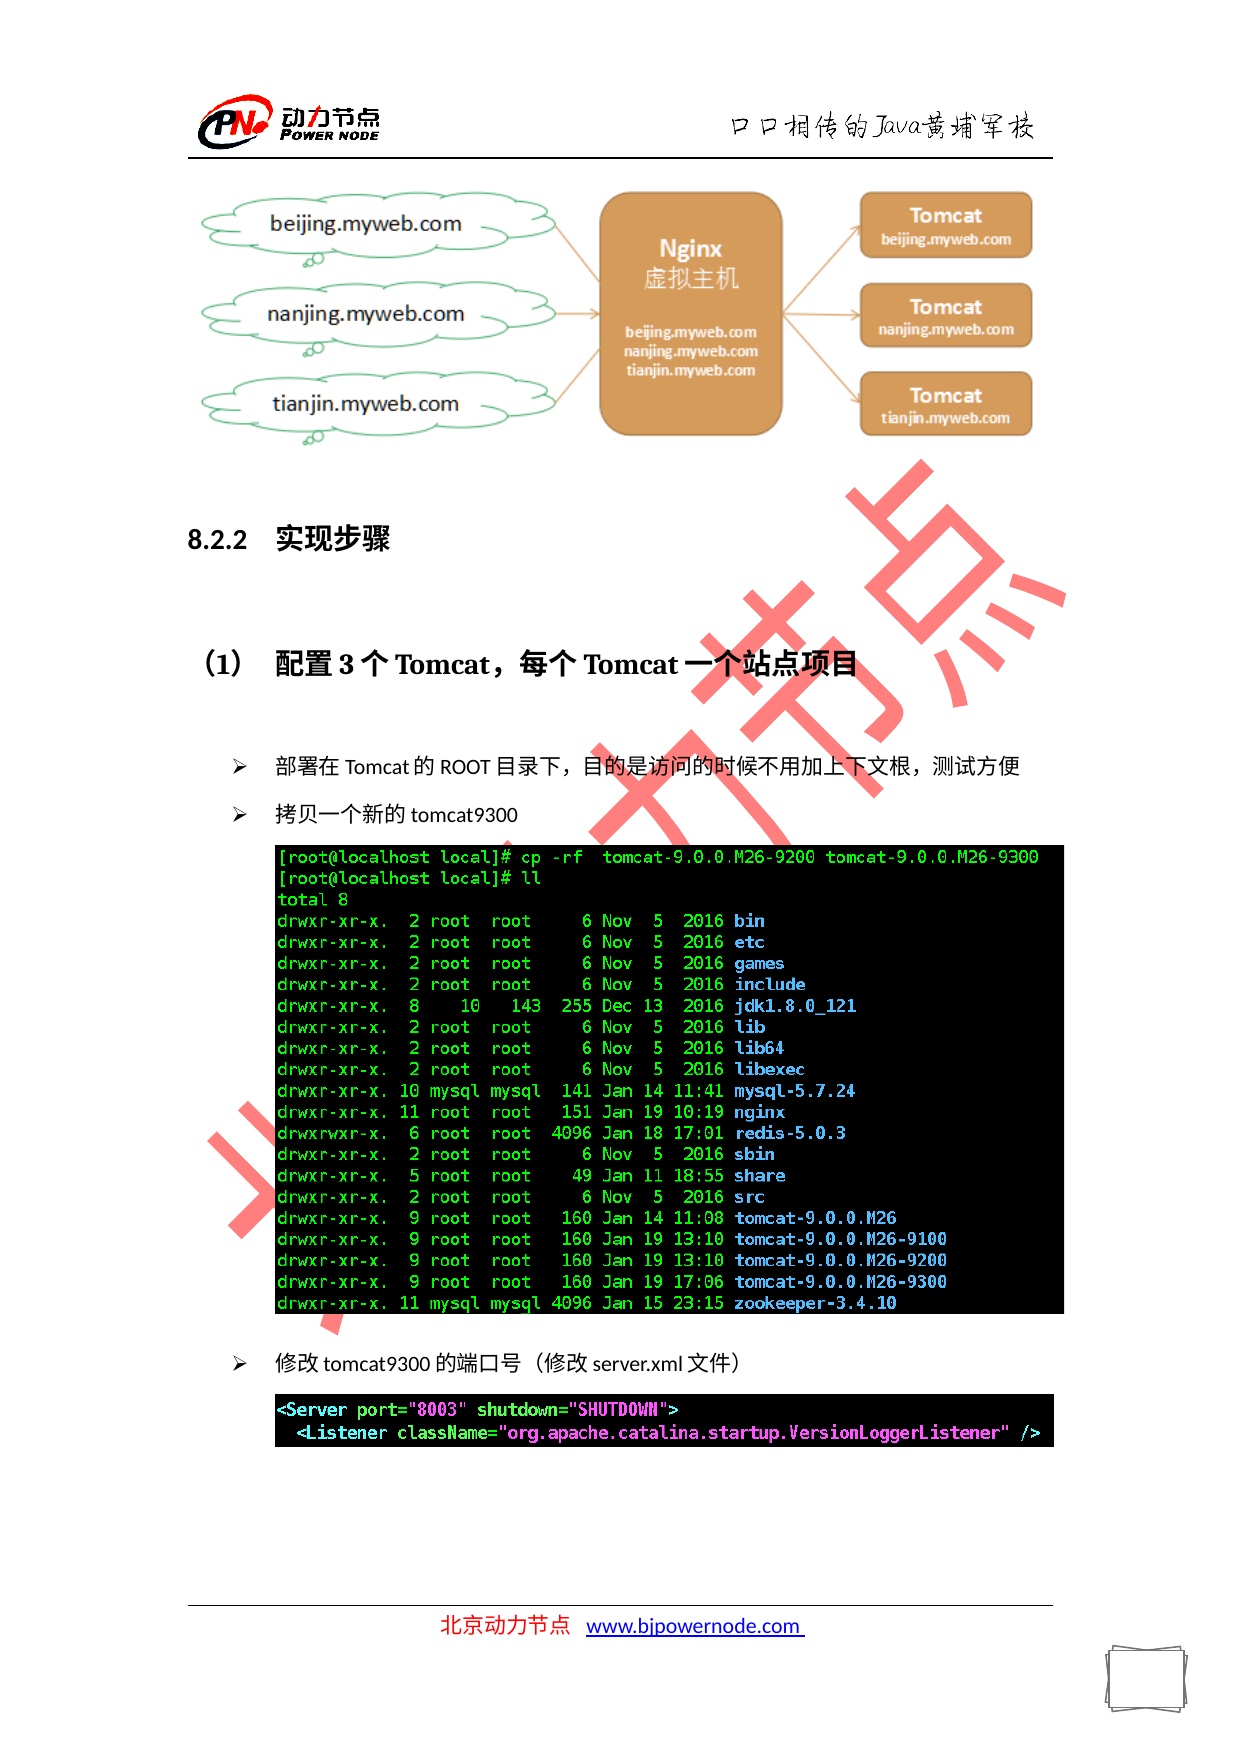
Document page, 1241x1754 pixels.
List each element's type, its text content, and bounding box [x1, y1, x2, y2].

subtitle 配置3个Tomcat，每个Tomcat一个站点项目 [187, 629, 1053, 694]
list 部署在Tomcat的ROOT目录下，目的是访问的时候不用加上下文根，测试方便 [231, 748, 1053, 781]
subtitle 实现步骤 [187, 504, 1053, 569]
list 拷贝一个新的tomcat9300 [231, 797, 1053, 829]
picture [187, 171, 1053, 452]
list 修改tomcat9300的端口号（修改server.xml文件） [231, 1346, 1053, 1378]
picture [275, 845, 1065, 1314]
picture [187, 88, 1053, 155]
picture [275, 1394, 1054, 1447]
